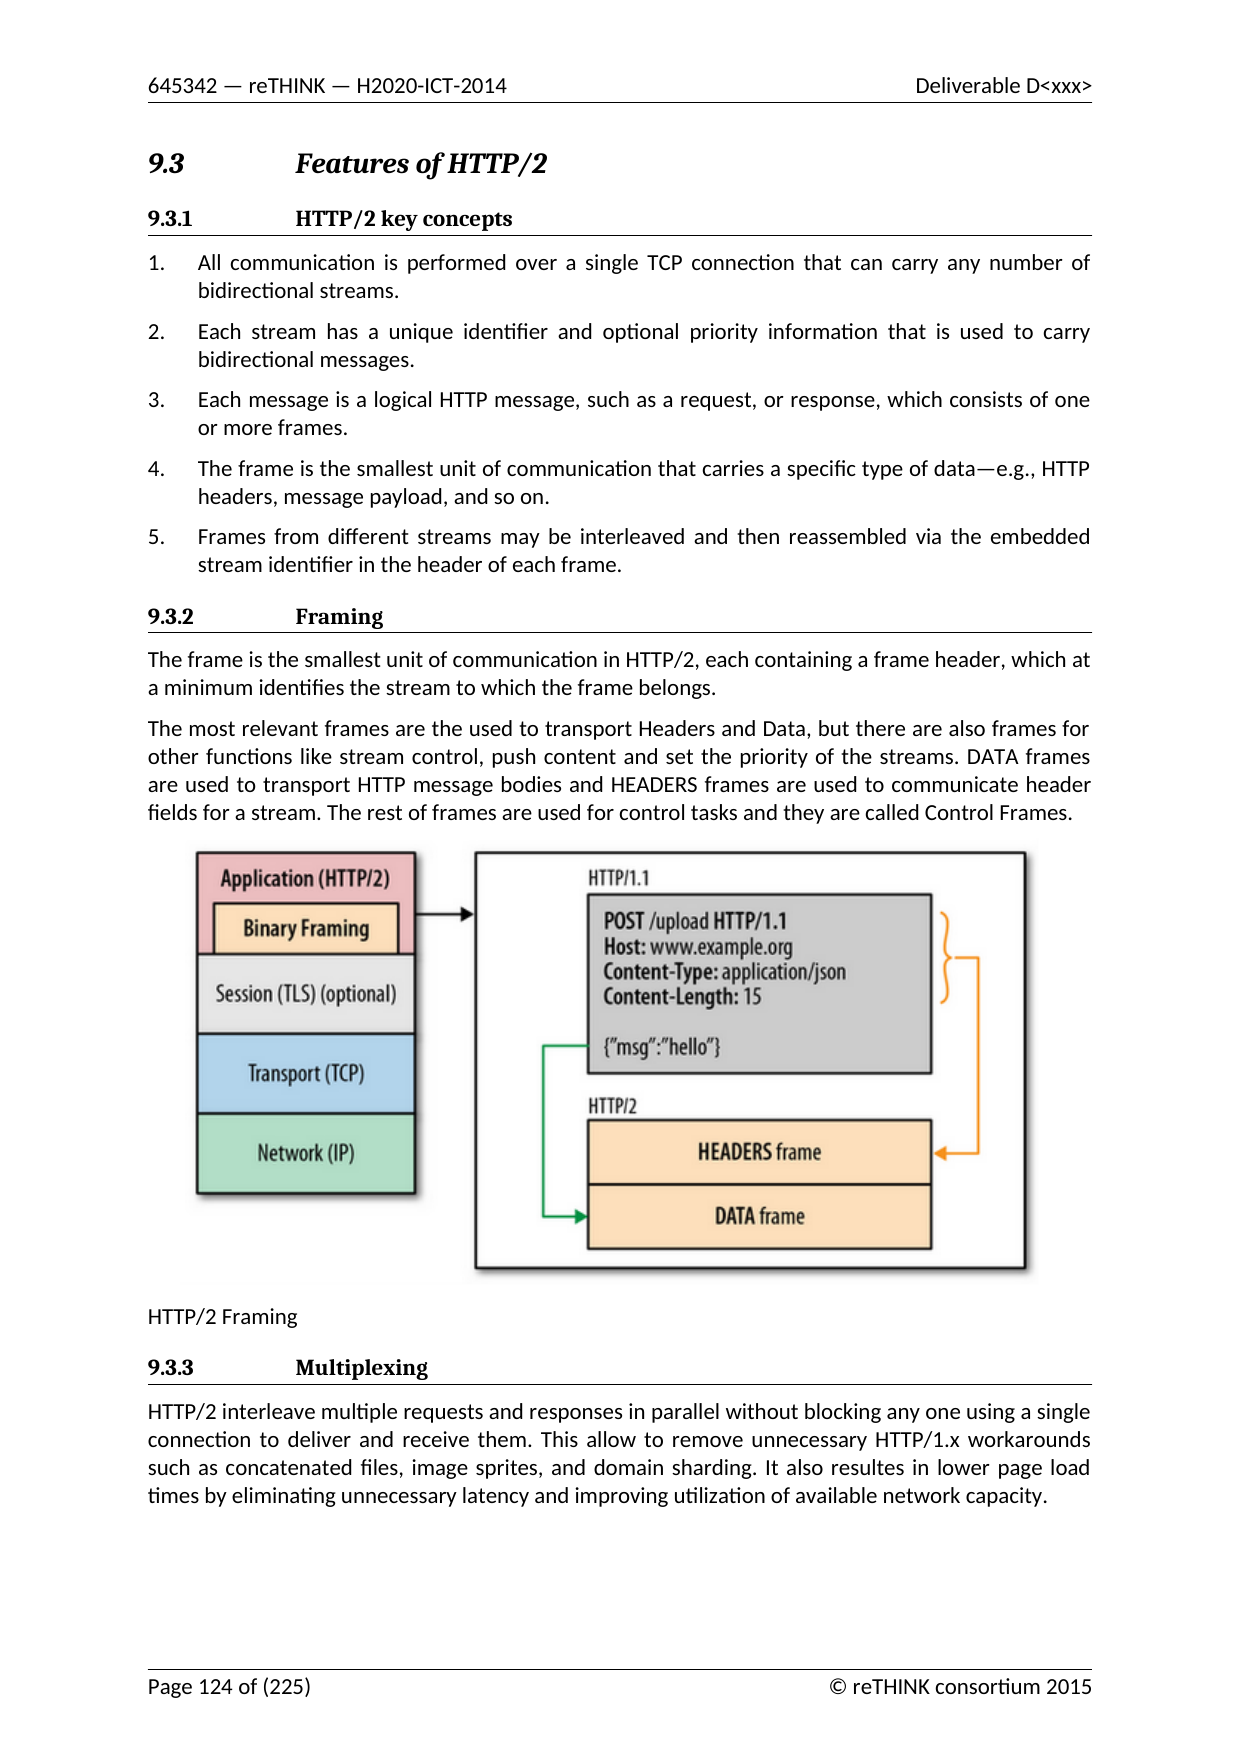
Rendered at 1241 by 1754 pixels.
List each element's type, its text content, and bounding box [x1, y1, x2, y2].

list Each stream has a unique identifier and optional priority information that is used to carry bidirectional messages. [148, 317, 1092, 373]
list The frame is the smallest unit of communication that carries a specific type of data—e.g., HTTP headers, message payload, and so on. [148, 454, 1092, 510]
subtitle Multiplexing [148, 1355, 1092, 1384]
list Each message is a logical HTTP message, such as a request, or response, which consists of one or more frames. [148, 385, 1092, 441]
text HTTP/2 Framing [148, 1302, 1092, 1330]
text HTTP/2 interleave multiple requests and responses in parallel without blocking any one using a single connection to deliver and receive them. This allow to remove unnecessary HTTP/1.x workarounds such as concatenated files, image sprites, and domain sharding. It also resultes in lower page load times by eliminating unnecessary latency and improving utilization of available network capacity. [148, 1397, 1092, 1509]
list Frames from different streams may be interleaved and then reassembled via the embedded stream identifier in the header of each frame. [148, 522, 1092, 578]
subtitle HTTP/2 key concepts [148, 206, 1092, 235]
list All communication is performed over a single TCP connection that can carry any number of bidirectional streams. [148, 248, 1092, 304]
subtitle Framing [148, 603, 1092, 632]
text The most relevant frames are the used to transport Headers and Data, but there are also frames for other functions like stream control, push content and set the priority of the streams. DATA frames are used to transport HTTP message bodies and HEADERS frames are used to communicate header fields for a stream. The rest of frames are used for control tasks and they are called Control Frames. [148, 714, 1092, 826]
subtitle Features of HTTP/2 [148, 148, 1092, 181]
text The frame is the smallest unit of communication in HTTP/2, each containing a frame header, which at a minimum identifies the stream to which the frame belongs. [148, 645, 1092, 701]
picture [147, 838, 1092, 1290]
